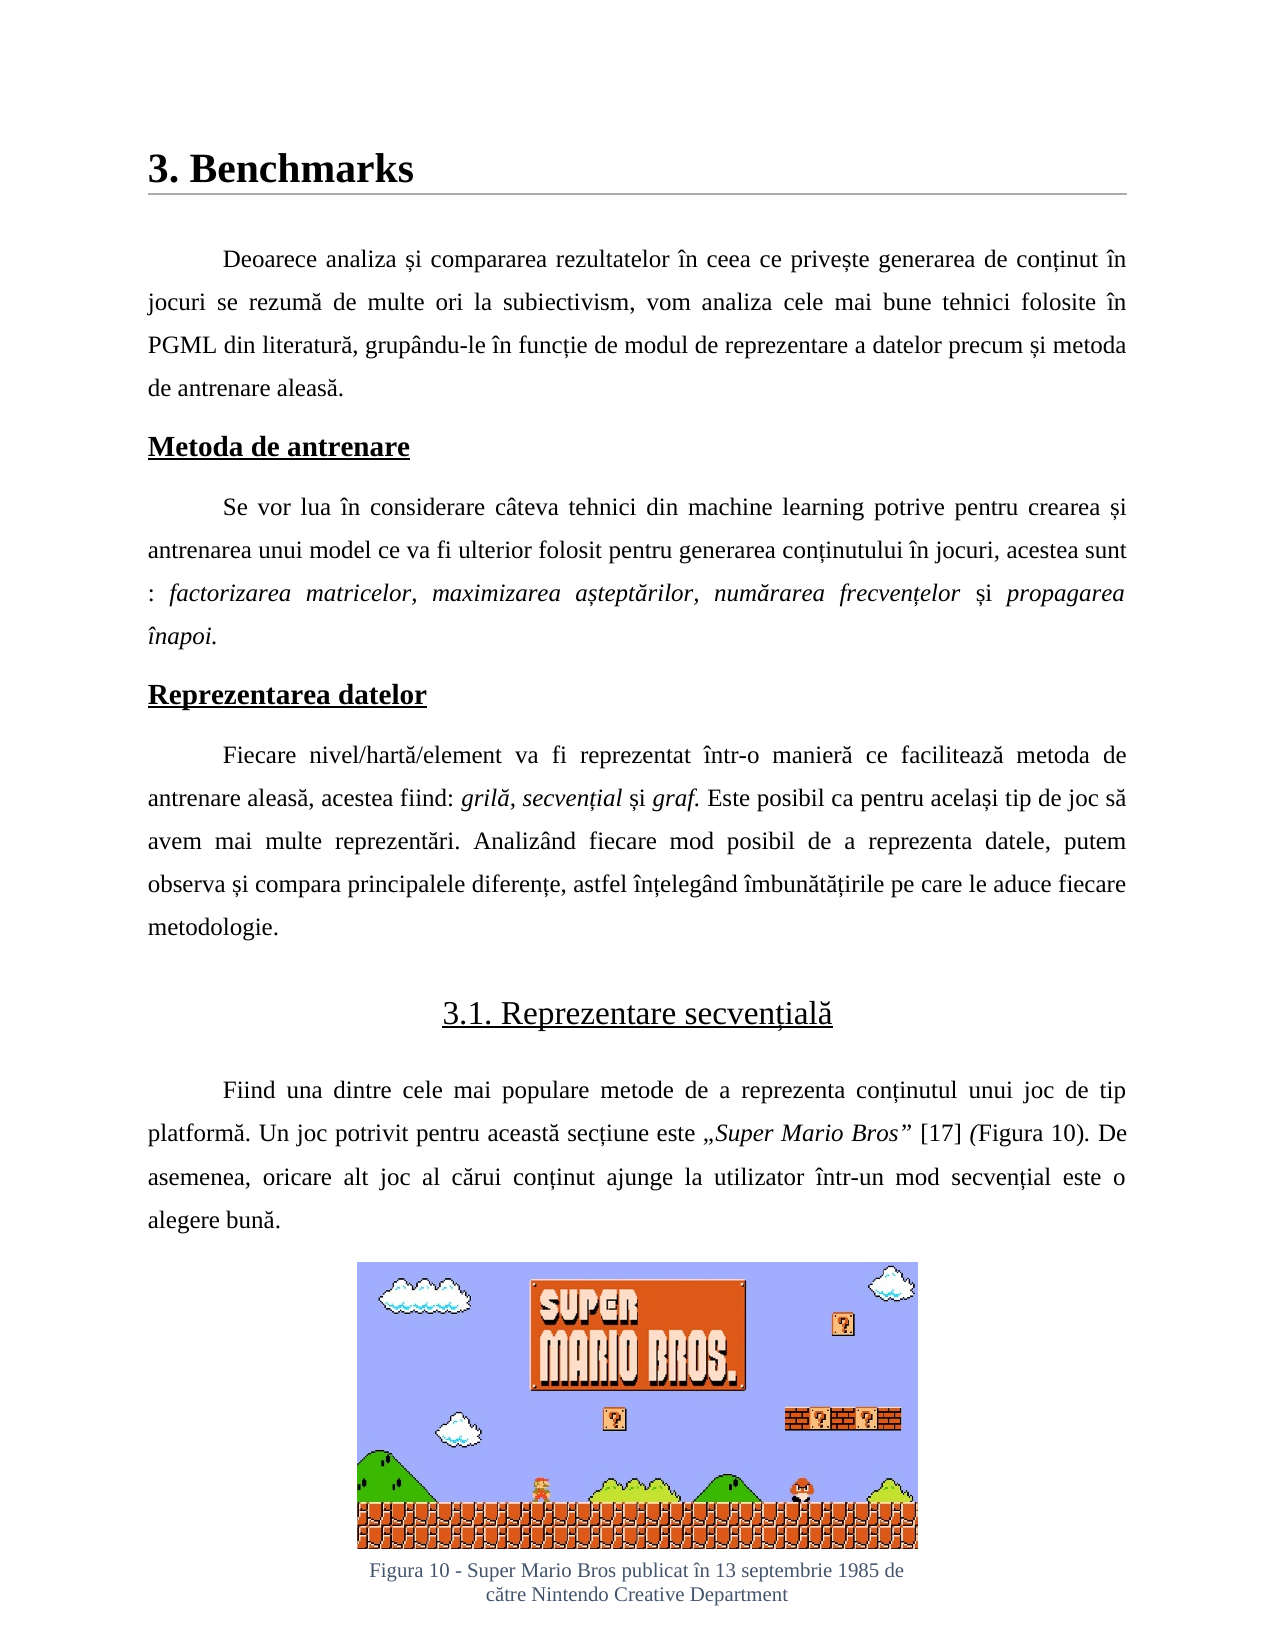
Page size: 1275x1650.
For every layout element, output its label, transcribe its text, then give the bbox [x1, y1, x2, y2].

text Se vor lua în considerare câteva tehnici din machine learning potrive pentru crearea și antrenarea unui model ce va fi ulterior folosit pentru generarea conținutului în jocuri, acestea sunt : factorizarea matricelor, maximizarea așteptărilor, numărarea frecvențelor și propagarea înapoi. [148, 492, 1127, 650]
text 3.1. Reprezentare secvențială [148, 993, 1127, 1031]
picture [357, 1262, 918, 1549]
text Fiecare nivel/hartă/element va fi reprezentat într-o manieră ce facilitează metoda de antrenare aleasă, acestea fiind: grilă, secvențial și graf. Este posibil ca pentru același tip de joc să avem mai multe reprezentări. Analizând fiecare mod posibil de a reprezenta datele, putem observa și compara principalele diferențe, astfel înțelegând îmbunătățirile pe care le aduce fiecare metodologie. [148, 740, 1127, 941]
subtitle 3. Benchmarks [148, 143, 1127, 193]
text Deoarece analiza și compararea rezultatelor în ceea ce privește generarea de conținut în jocuri se rezumă de multe ori la subiectivism, vom analiza cele mai bune tehnici folosite în PGML din literatură, grupându-le în funcție de modul de reprezentare a datelor precum și metoda de antrenare aleasă. [148, 244, 1127, 402]
text Fiind una dintre cele mai populare metode de a reprezenta conținutul unui joc de tip platformă. Un joc potrivit pentru această secțiune este „Super Mario Bros” (Figura 10). De asemenea, oricare alt joc al cărui conținut ajunge la utilizator într-un mod secvențial este o alegere bună. [148, 1075, 1127, 1233]
text Metoda de antrenare [148, 429, 1127, 463]
text Reprezentarea datelor [148, 677, 1127, 711]
